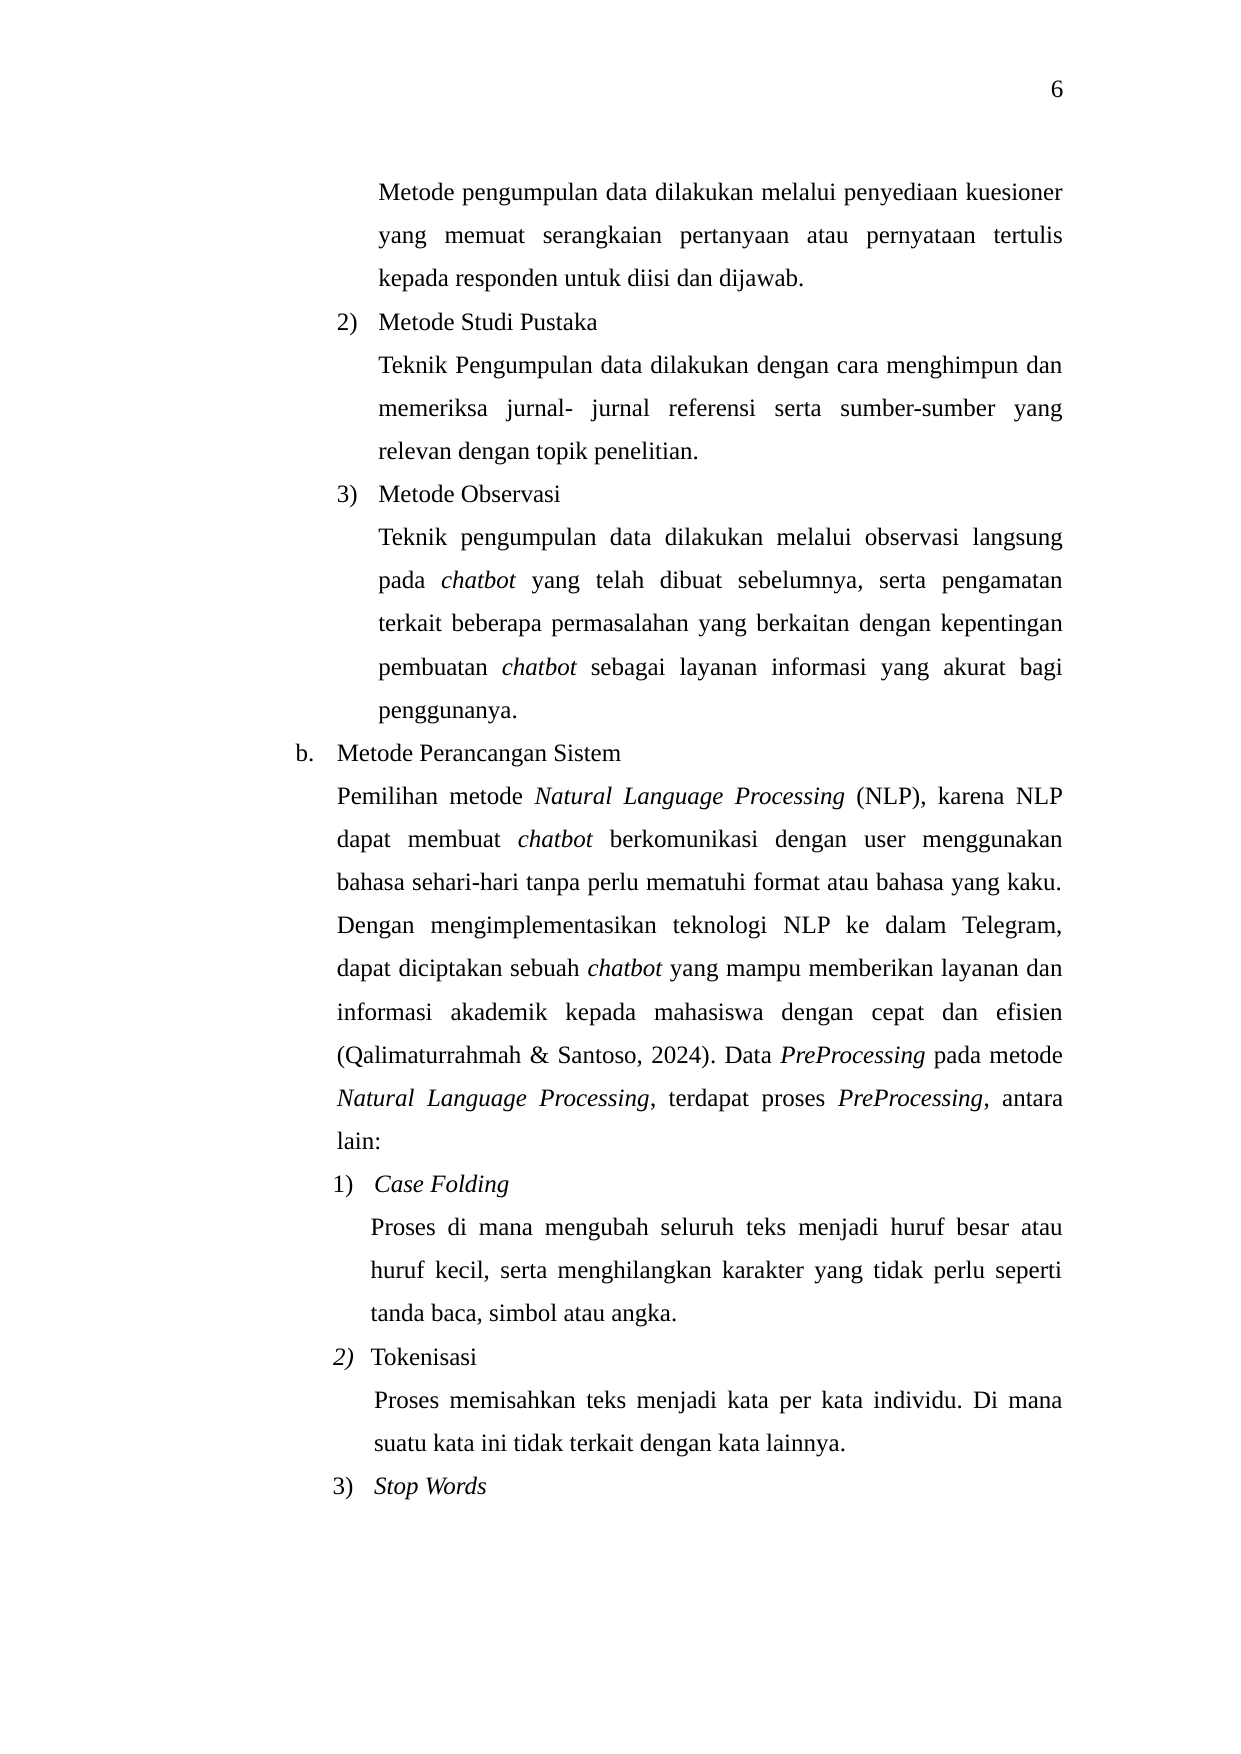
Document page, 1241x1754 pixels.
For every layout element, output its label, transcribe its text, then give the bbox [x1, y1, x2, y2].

list Proses memisahkan teks menjadi kata per kata individu. Di mana suatu kata ini tidak terkait dengan kata lainnya. [374, 1385, 1063, 1457]
list Pemilihan metode Natural Language Processing (NLP), karena NLP dapat membuat chatbot berkomunikasi dengan user menggunakan bahasa sehari-hari tanpa perlu mematuhi format atau bahasa yang kaku. Dengan mengimplementasikan teknologi NLP ke dalam Telegram, dapat diciptakan sebuah chatbot yang mampu memberikan layanan dan informasi akademik kepada mahasiswa dengan cepat dan efisien . Data PreProcessing pada metode Natural Language Processing, terdapat proses PreProcessing, antara lain: [337, 781, 1063, 1155]
list Metode Observasi [337, 479, 1063, 508]
list Case Folding [332, 1169, 1063, 1198]
list Metode pengumpulan data dilakukan melalui penyediaan kuesioner yang memuat serangkaian pertanyaan atau pernyataan tertulis kepada responden untuk diisi dan dijawab. [378, 177, 1063, 292]
list Metode Studi Pustaka [337, 307, 1063, 335]
list Teknik pengumpulan data dilakukan melalui observasi langsung pada chatbot yang telah dibuat sebelumnya, serta pengamatan terkait beberapa permasalahan yang berkaitan dengan kepentingan pembuatan chatbot sebagai layanan informasi yang akurat bagi penggunanya. [378, 522, 1063, 723]
list Proses di mana mengubah seluruh teks menjadi huruf besar atau huruf kecil, serta menghilangkan karakter yang tidak perlu seperti tanda baca, simbol atau angka. [370, 1212, 1063, 1327]
list Metode Perancangan Sistem [295, 738, 1063, 767]
list Tokenisasi [333, 1342, 1063, 1370]
list Stop Words [332, 1471, 1063, 1500]
list Teknik Pengumpulan data dilakukan dengan cara menghimpun dan memeriksa jurnal- jurnal referensi serta sumber-sumber yang relevan dengan topik penelitian. [378, 350, 1063, 465]
